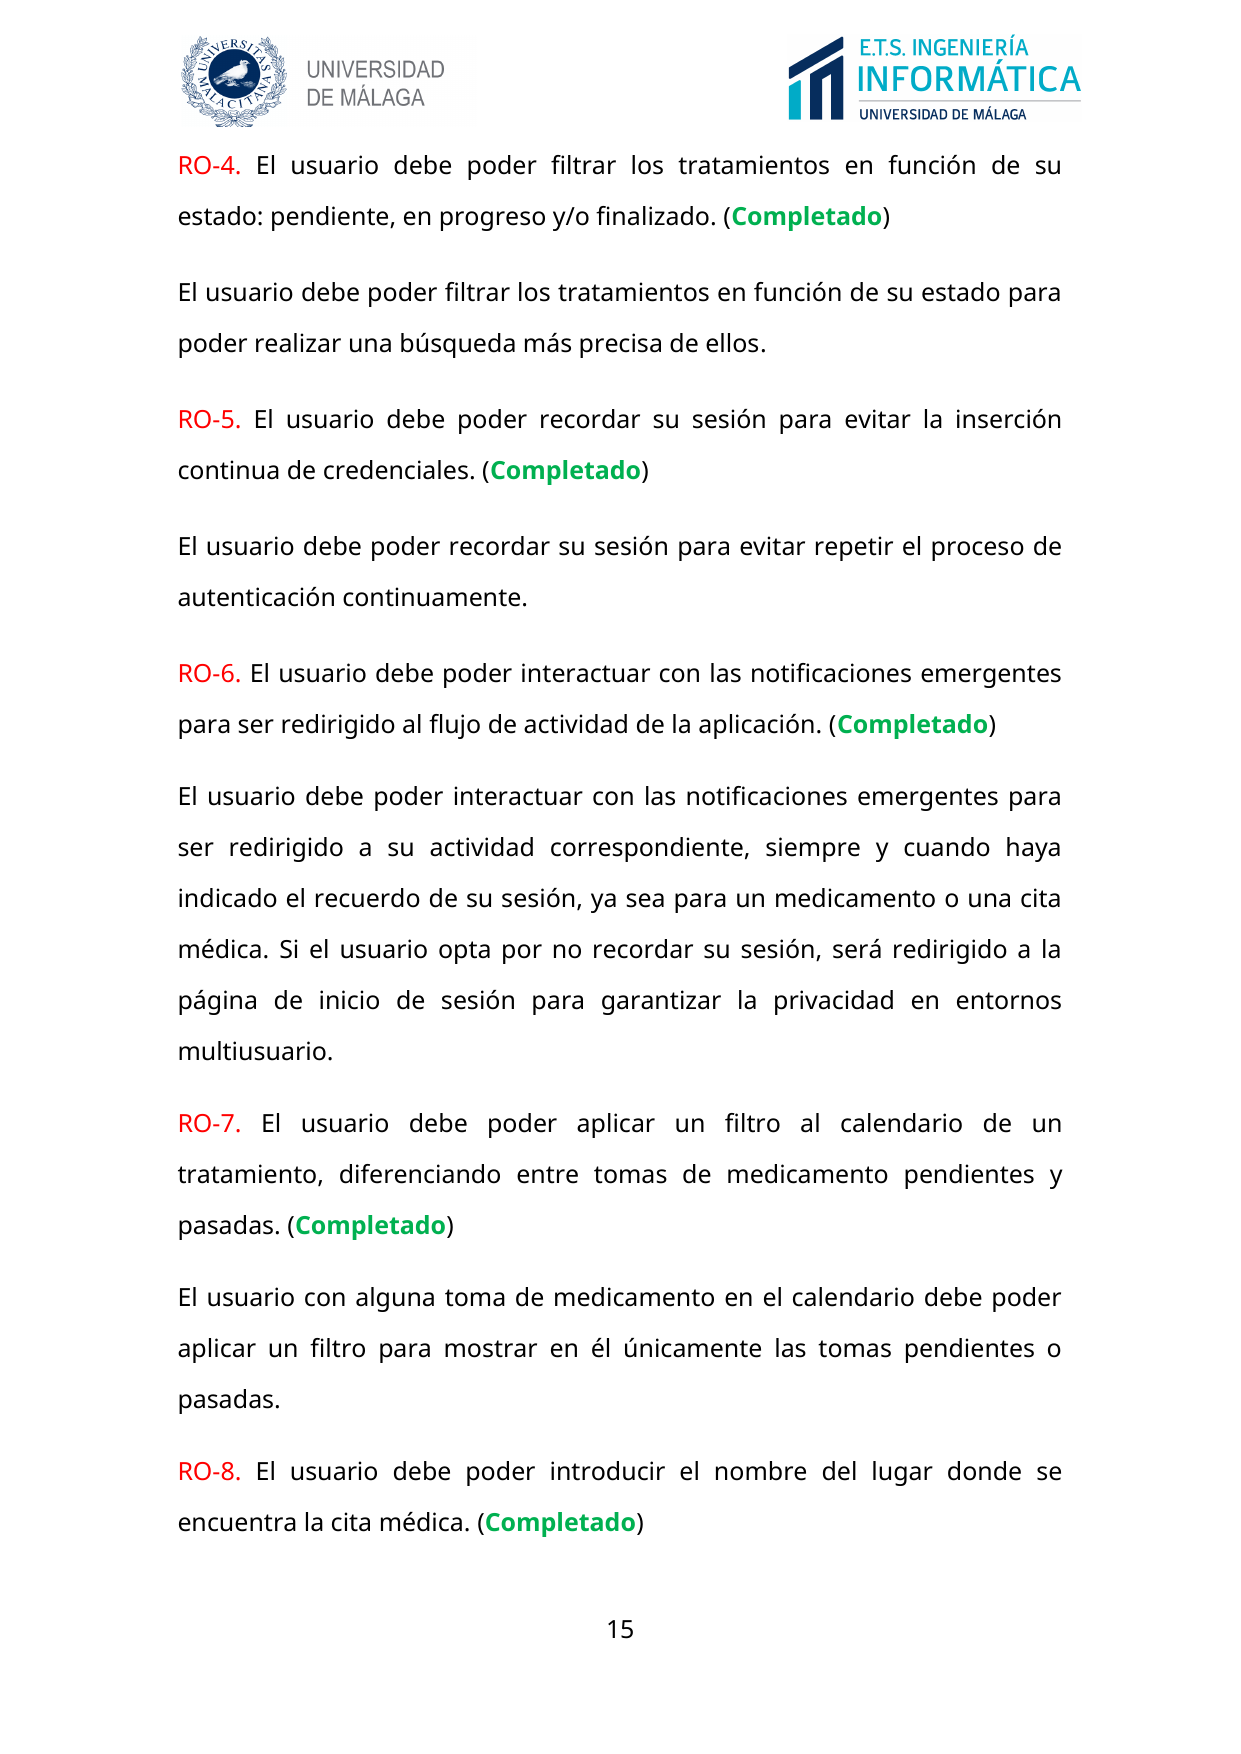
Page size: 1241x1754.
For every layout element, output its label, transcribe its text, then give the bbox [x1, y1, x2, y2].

text El usuario debe poder recordar su sesión para evitar repetir el proceso de autenticación continuamente. [177, 529, 1063, 614]
text El usuario debe poder filtrar los tratamientos en función de su estado para poder realizar una búsqueda más precisa de ellos. [177, 275, 1063, 360]
picture [786, 34, 1083, 122]
text El usuario debe poder interactuar con las notificaciones emergentes para ser redirigido a su actividad correspondiente, siempre y cuando haya indicado el recuerdo de su sesión, ya sea para un medicamento o una cita médica. Si el usuario opta por no recordar su sesión, será redirigido a la página de inicio de sesión para garantizar la privacidad en entornos multiusuario. [177, 779, 1063, 1068]
text RO-4. El usuario debe poder filtrar los tratamientos en función de su estado: pendiente, en progreso y/o finalizado. (Completado) [177, 148, 1063, 233]
text RO-6. El usuario debe poder interactuar con las notificaciones emergentes para ser redirigido al flujo de actividad de la aplicación. (Completado) [177, 656, 1063, 741]
text El usuario con alguna toma de medicamento en el calendario debe poder aplicar un filtro para mostrar en él únicamente las tomas pendientes o pasadas. [177, 1280, 1063, 1416]
text RO-5. El usuario debe poder recordar su sesión para evitar la inserción continua de credenciales. (Completado) [177, 402, 1063, 487]
text RO-7. El usuario debe poder aplicar un filtro al calendario de un tratamiento, diferenciando entre tomas de medicamento pendientes y pasadas. (Completado) [177, 1106, 1063, 1242]
text RO-8. El usuario debe poder introducir el nombre del lugar donde se encuentra la cita médica. (Completado) [177, 1454, 1063, 1539]
picture [180, 35, 477, 127]
